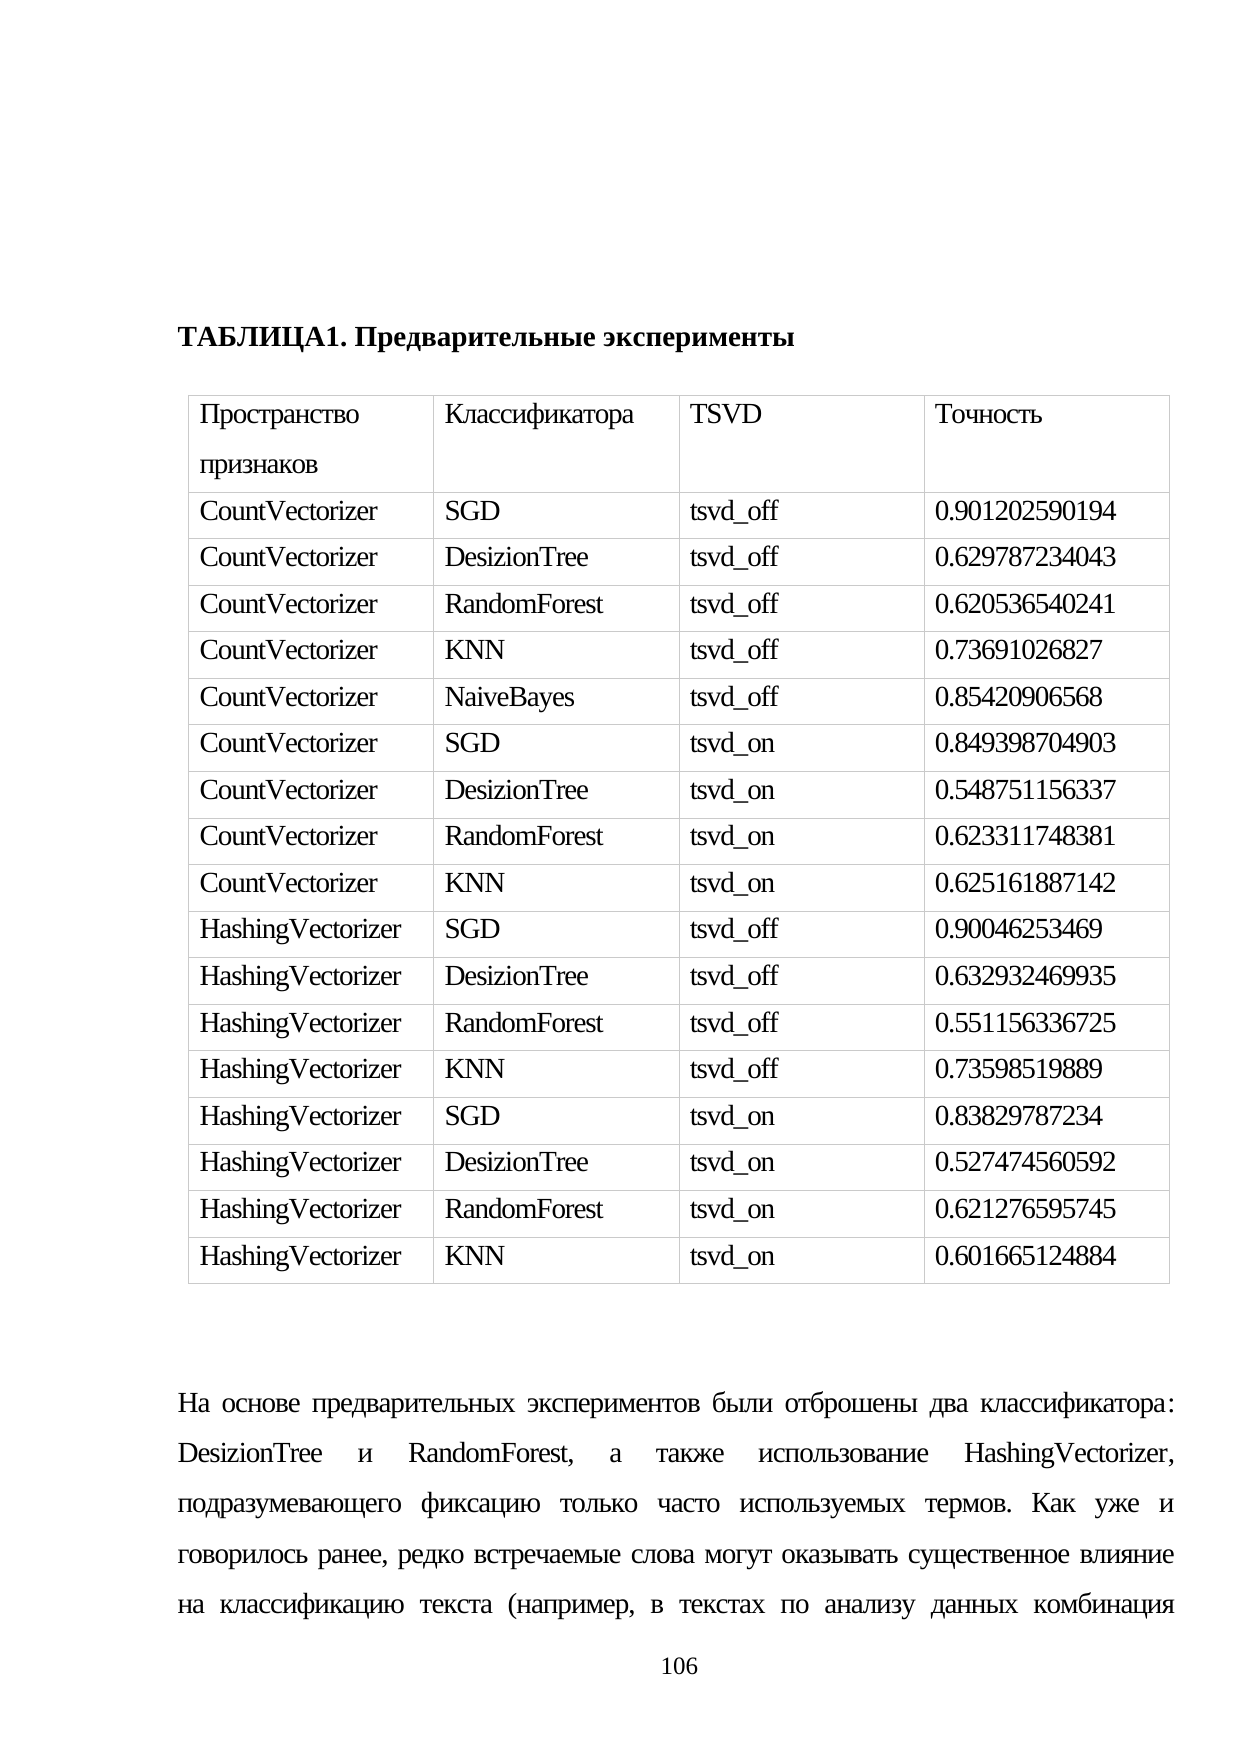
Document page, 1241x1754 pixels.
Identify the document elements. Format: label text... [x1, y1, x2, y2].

table_cell 0.629787234043 [925, 539, 1169, 585]
table_cell RandomForest [434, 1191, 679, 1237]
table_cell CountVectorizer [189, 586, 433, 631]
table_cell tsvd_on [680, 1145, 924, 1190]
table_cell KNN [434, 865, 679, 911]
table_cell SGD [434, 493, 679, 538]
table_cell CountVectorizer [189, 725, 433, 771]
table_header TSVD [680, 396, 924, 492]
table_cell tsvd_off [680, 632, 924, 678]
table_cell tsvd_on [680, 725, 924, 771]
table_cell tsvd_on [680, 772, 924, 817]
table_cell 0.90046253469 [925, 912, 1169, 957]
table_cell HashingVectorizer [189, 1051, 433, 1097]
table_cell KNN [434, 1051, 679, 1097]
table_cell 0.623311748381 [925, 819, 1169, 864]
table_cell 0.551156336725 [925, 1005, 1169, 1050]
table_cell CountVectorizer [189, 632, 433, 678]
table_cell CountVectorizer [189, 865, 433, 911]
table_cell CountVectorizer [189, 493, 433, 538]
table_cell 0.548751156337 [925, 772, 1169, 817]
table_cell DesizionTree [434, 539, 679, 585]
table_cell tsvd_off [680, 493, 924, 538]
table_cell tsvd_on [680, 819, 924, 864]
table_cell NaiveBayes [434, 679, 679, 724]
table_cell tsvd_on [680, 1098, 924, 1143]
table_cell HashingVectorizer [189, 1098, 433, 1143]
table_cell tsvd_on [680, 1191, 924, 1237]
table_cell DesizionTree [434, 1145, 679, 1190]
table_header Точность [925, 396, 1169, 492]
text ТАБЛИЦА1. Предварительные эксперименты [177, 319, 1181, 353]
table_cell CountVectorizer [189, 819, 433, 864]
table_cell 0.625161887142 [925, 865, 1169, 911]
table_cell 0.601665124884 [925, 1238, 1169, 1283]
table_cell 0.73691026827 [925, 632, 1169, 678]
table_cell RandomForest [434, 586, 679, 631]
table_cell tsvd_off [680, 958, 924, 1004]
table_cell 0.85420906568 [925, 679, 1169, 724]
table_cell tsvd_off [680, 679, 924, 724]
table_cell DesizionTree [434, 772, 679, 817]
table_cell RandomForest [434, 819, 679, 864]
table_cell tsvd_off [680, 912, 924, 957]
table_cell HashingVectorizer [189, 912, 433, 957]
table_cell 0.849398704903 [925, 725, 1169, 771]
table_cell SGD [434, 1098, 679, 1143]
table_cell CountVectorizer [189, 679, 433, 724]
table_cell 0.527474560592 [925, 1145, 1169, 1190]
table_cell tsvd_off [680, 1051, 924, 1097]
table_cell tsvd_off [680, 586, 924, 631]
table_cell HashingVectorizer [189, 1005, 433, 1050]
table_cell HashingVectorizer [189, 958, 433, 1004]
table_cell 0.73598519889 [925, 1051, 1169, 1097]
table_cell HashingVectorizer [189, 1191, 433, 1237]
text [177, 1385, 1175, 1619]
table_cell tsvd_off [680, 539, 924, 585]
table_cell KNN [434, 1238, 679, 1283]
table_cell CountVectorizer [189, 772, 433, 817]
table_cell tsvd_on [680, 865, 924, 911]
table_cell 0.632932469935 [925, 958, 1169, 1004]
table_cell 0.83829787234 [925, 1098, 1169, 1143]
table_cell KNN [434, 632, 679, 678]
table_cell tsvd_on [680, 1238, 924, 1283]
table_cell 0.621276595745 [925, 1191, 1169, 1237]
table_header Пространство признаков [189, 396, 433, 492]
table_cell HashingVectorizer [189, 1238, 433, 1283]
table_cell SGD [434, 912, 679, 957]
table_cell RandomForest [434, 1005, 679, 1050]
table_header Классификатора [434, 396, 679, 492]
table_cell DesizionTree [434, 958, 679, 1004]
table_cell HashingVectorizer [189, 1145, 433, 1190]
table_cell 0.620536540241 [925, 586, 1169, 631]
table_cell 0.901202590194 [925, 493, 1169, 538]
table_cell tsvd_off [680, 1005, 924, 1050]
table_cell SGD [434, 725, 679, 771]
table_cell CountVectorizer [189, 539, 433, 585]
